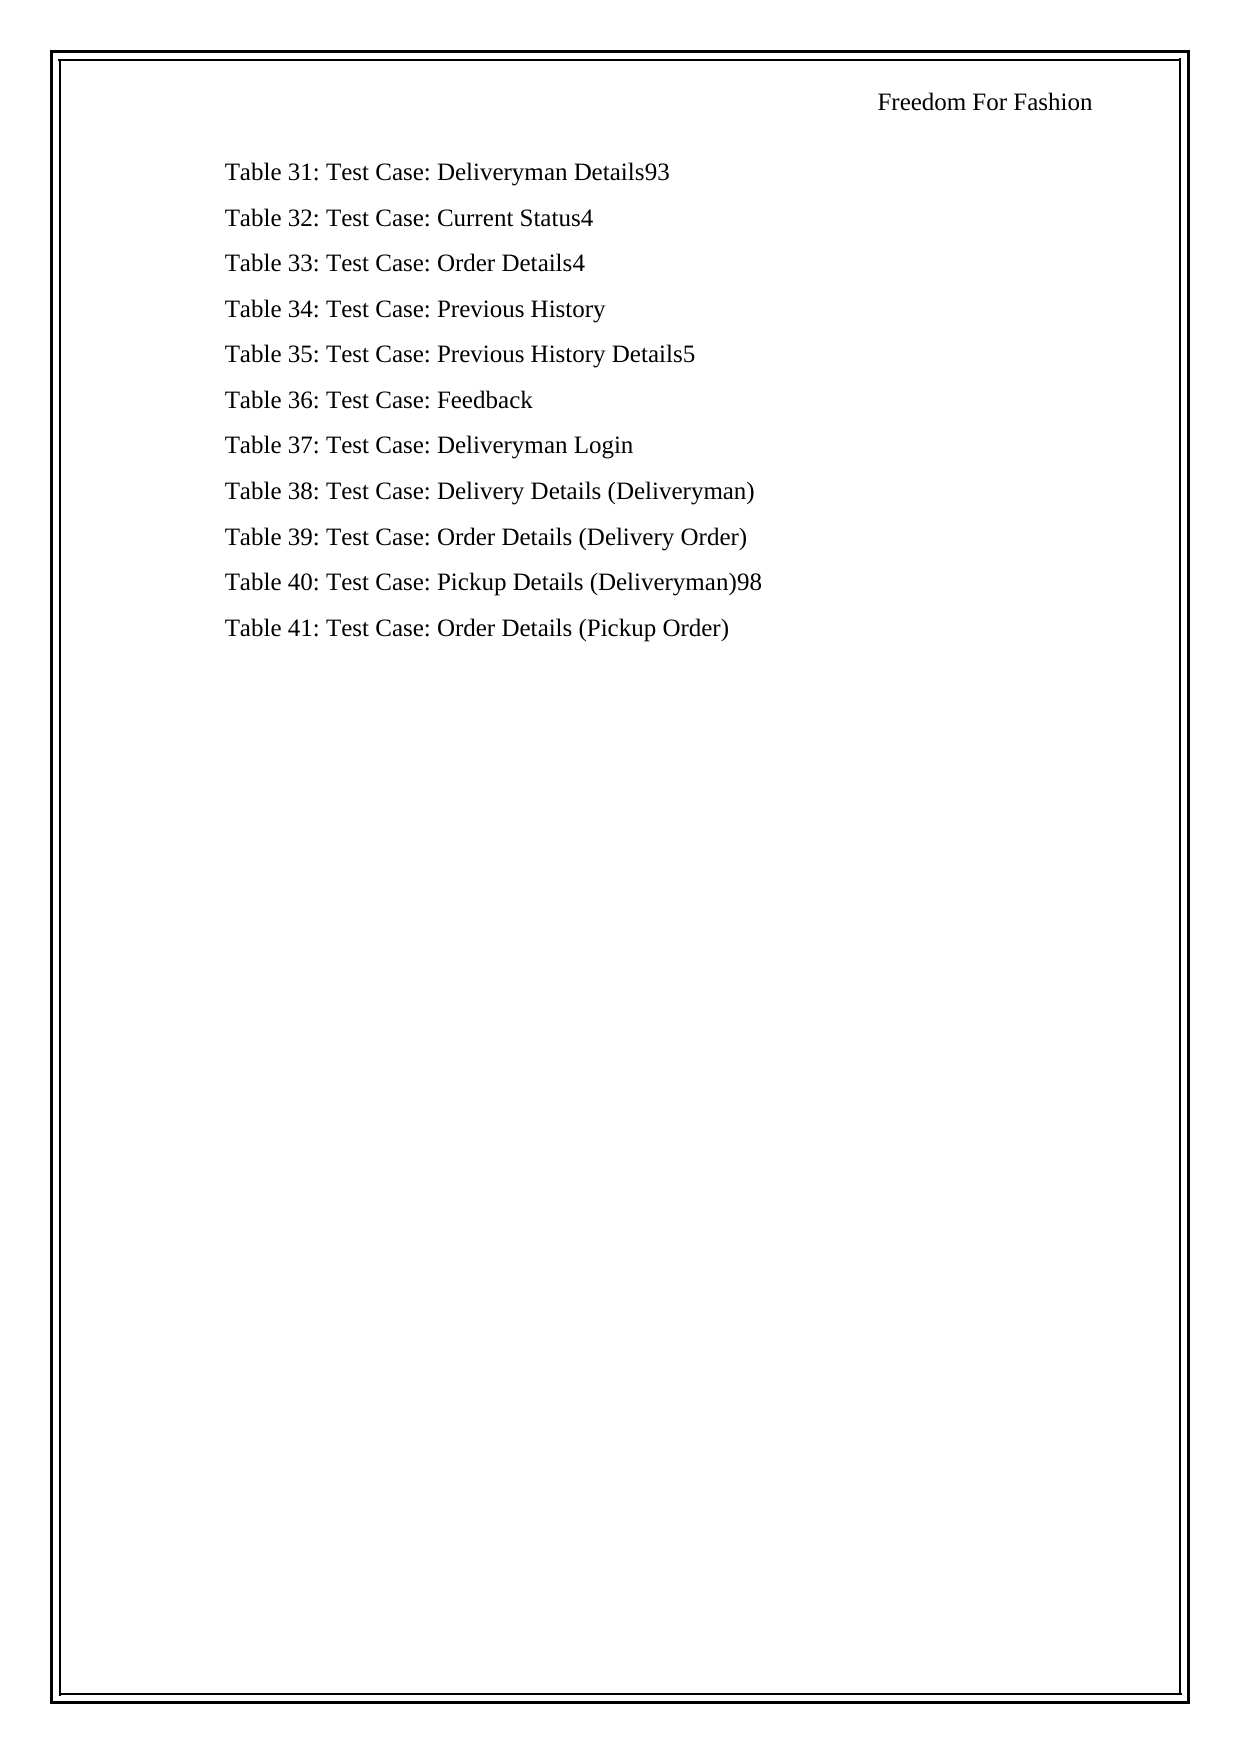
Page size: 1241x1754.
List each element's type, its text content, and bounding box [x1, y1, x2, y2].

text Table 35: Test Case: Previous History Details 95 [224, 339, 1092, 368]
text Table 32: Test Case: Current Status 94 [224, 203, 1092, 232]
text Table 34: Test Case: Previous History 95 [224, 294, 1092, 323]
text Table 37: Test Case: Deliveryman Login 96 [224, 431, 1092, 459]
text Table 31: Test Case: Deliveryman Details 93 [224, 157, 1092, 186]
text Table 41: Test Case: Order Details (Pickup Order) 98 [224, 613, 1092, 641]
text Table 33: Test Case: Order Details 94 [224, 248, 1092, 277]
text Table 39: Test Case: Order Details (Delivery Order) 97 [224, 522, 1092, 550]
text Table 36: Test Case: Feedback 96 [224, 385, 1092, 414]
text Table 38: Test Case: Delivery Details (Deliveryman) 97 [224, 476, 1092, 505]
text Table 40: Test Case: Pickup Details (Deliveryman) 98 [224, 567, 1092, 596]
